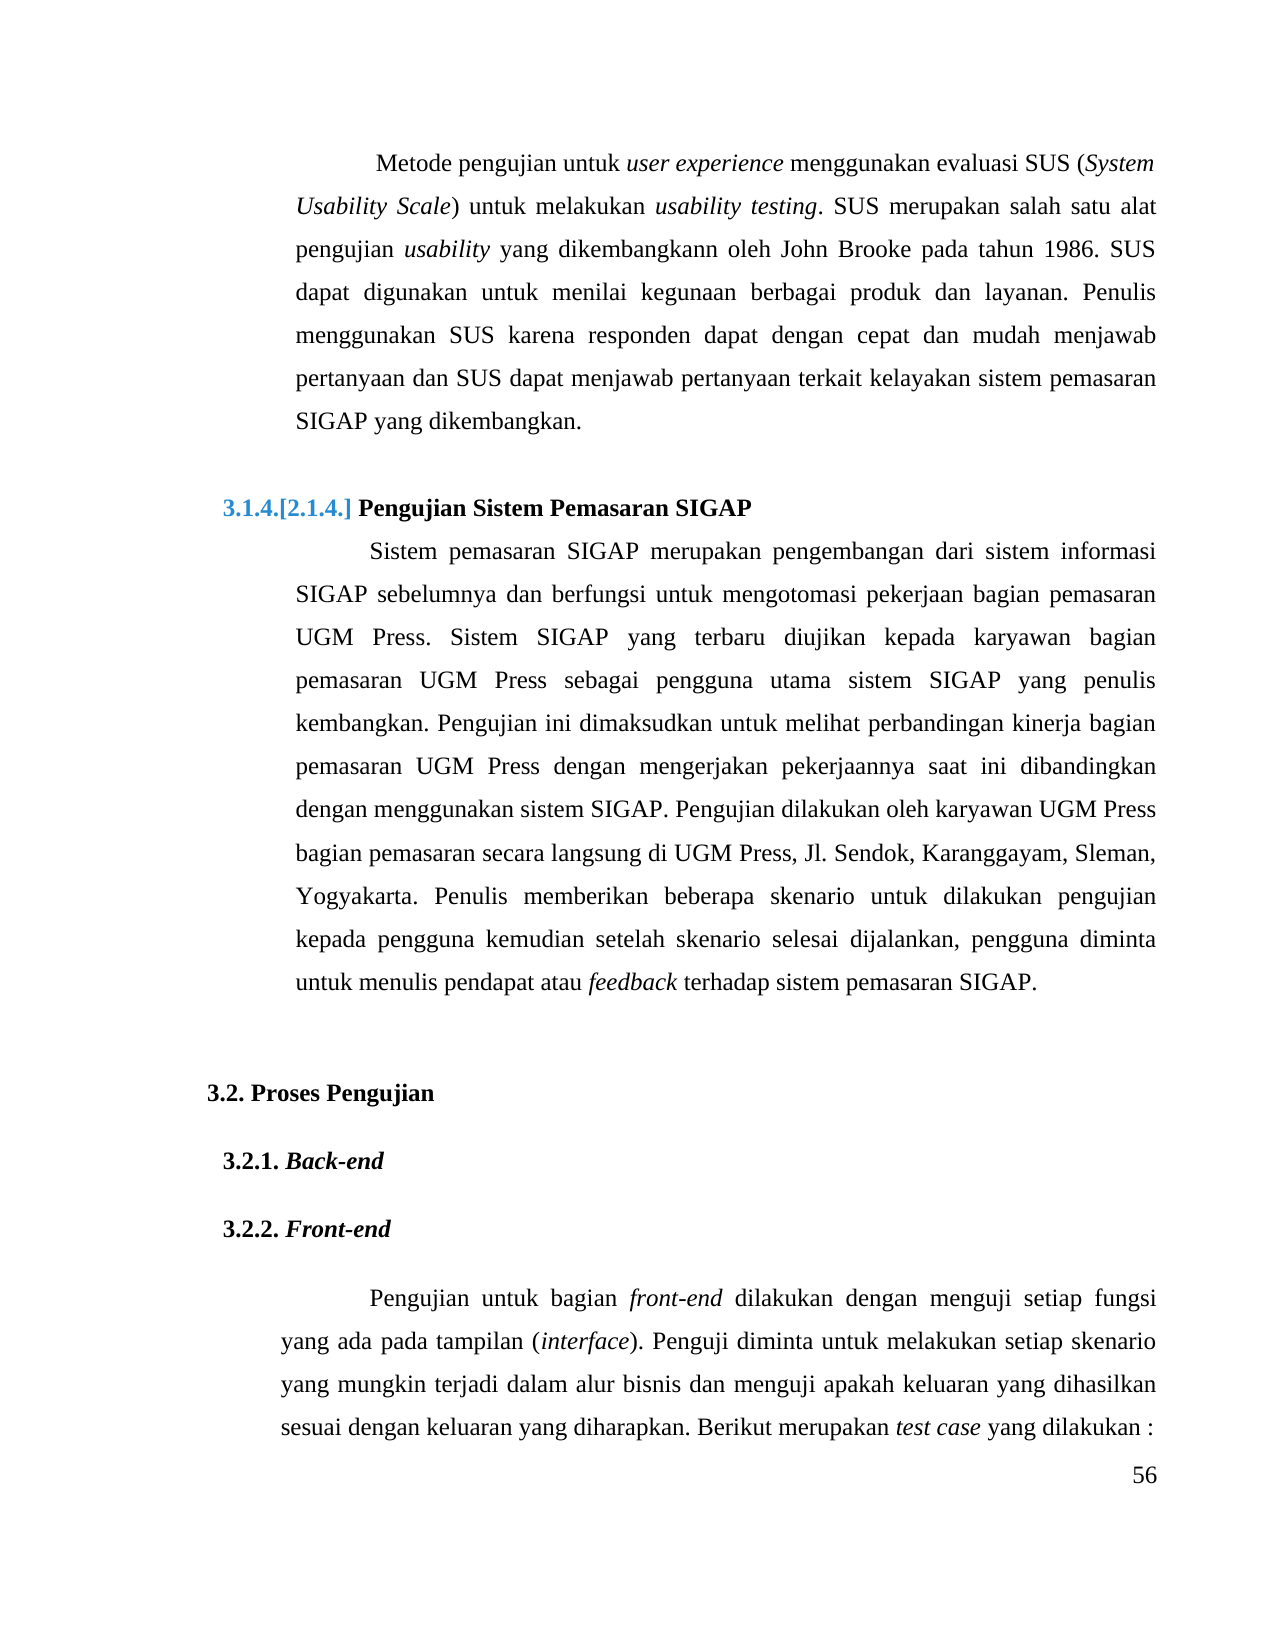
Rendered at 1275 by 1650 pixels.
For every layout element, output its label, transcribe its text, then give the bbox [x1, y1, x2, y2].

text 3.2.1. Back-end [148, 1146, 1157, 1175]
text Sistem pemasaran SIGAP merupakan pengembangan dari sistem informasi SIGAP sebelumnya dan berfungsi untuk mengotomasi pekerjaan bagian pemasaran UGM Press. Sistem SIGAP yang terbaru diujikan kepada karyawan bagian pemasaran UGM Press sebagai pengguna utama sistem SIGAP yang penulis kembangkan. Pengujian ini dimaksudkan untuk melihat perbandingan kinerja bagian pemasaran UGM Press dengan mengerjakan pekerjaannya saat ini dibandingkan dengan menggunakan sistem SIGAP. Pengujian dilakukan oleh karyawan UGM Press bagian pemasaran secara langsung di UGM Press, Jl. Sendok, Karanggayam, Sleman, Yogyakarta. Penulis memberikan beberapa skenario untuk dilakukan pengujian kepada pengguna kemudian setelah skenario selesai dijalankan, pengguna diminta untuk menulis pendapat atau feedback terhadap sistem pemasaran SIGAP. [295, 536, 1157, 996]
subtitle Pengujian Sistem Pemasaran SIGAP [223, 493, 1157, 521]
text Metode pengujian untuk user experience menggunakan evaluasi SUS (System Usability Scale) untuk melakukan usability testing. SUS merupakan salah satu alat pengujian usability yang dikembangkann oleh John Brooke pada tahun 1986. SUS dapat digunakan untuk menilai kegunaan berbagai produk dan layanan. Penulis menggunakan SUS karena responden dapat dengan cepat dan mudah menjawab pertanyaan dan SUS dapat menjawab pertanyaan terkait kelayakan sistem pemasaran SIGAP yang dikembangkan. [295, 148, 1157, 435]
text 3.2. Proses Pengujian [148, 1078, 1157, 1107]
text Pengujian untuk bagian front-end dilakukan dengan menguji setiap fungsi yang ada pada tampilan (interface). Penguji diminta untuk melakukan setiap skenario yang mungkin terjadi dalam alur bisnis dan menguji apakah keluaran yang dihasilkan sesuai dengan keluaran yang diharapkan. Berikut merupakan test case yang dilakukan : [281, 1283, 1157, 1441]
text 3.2.2. Front-end [148, 1214, 1157, 1243]
